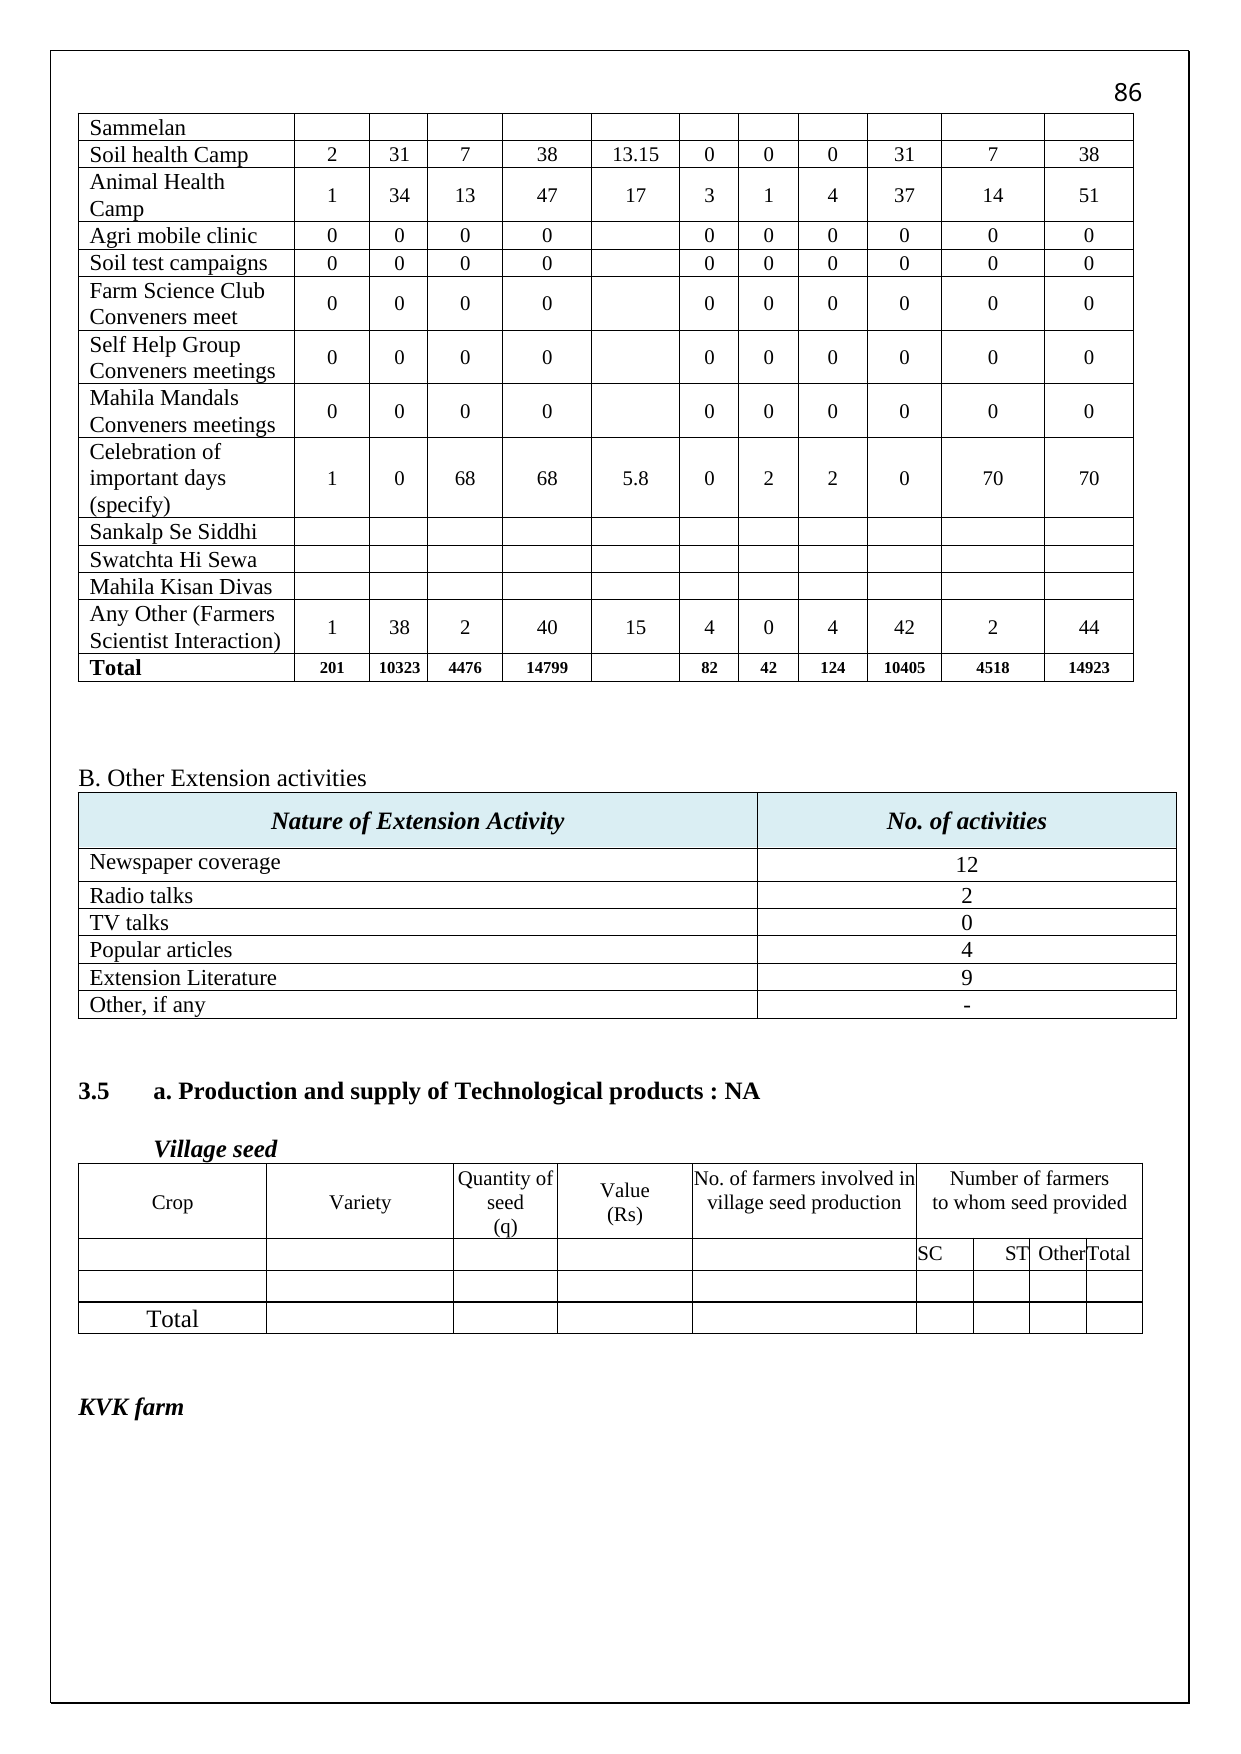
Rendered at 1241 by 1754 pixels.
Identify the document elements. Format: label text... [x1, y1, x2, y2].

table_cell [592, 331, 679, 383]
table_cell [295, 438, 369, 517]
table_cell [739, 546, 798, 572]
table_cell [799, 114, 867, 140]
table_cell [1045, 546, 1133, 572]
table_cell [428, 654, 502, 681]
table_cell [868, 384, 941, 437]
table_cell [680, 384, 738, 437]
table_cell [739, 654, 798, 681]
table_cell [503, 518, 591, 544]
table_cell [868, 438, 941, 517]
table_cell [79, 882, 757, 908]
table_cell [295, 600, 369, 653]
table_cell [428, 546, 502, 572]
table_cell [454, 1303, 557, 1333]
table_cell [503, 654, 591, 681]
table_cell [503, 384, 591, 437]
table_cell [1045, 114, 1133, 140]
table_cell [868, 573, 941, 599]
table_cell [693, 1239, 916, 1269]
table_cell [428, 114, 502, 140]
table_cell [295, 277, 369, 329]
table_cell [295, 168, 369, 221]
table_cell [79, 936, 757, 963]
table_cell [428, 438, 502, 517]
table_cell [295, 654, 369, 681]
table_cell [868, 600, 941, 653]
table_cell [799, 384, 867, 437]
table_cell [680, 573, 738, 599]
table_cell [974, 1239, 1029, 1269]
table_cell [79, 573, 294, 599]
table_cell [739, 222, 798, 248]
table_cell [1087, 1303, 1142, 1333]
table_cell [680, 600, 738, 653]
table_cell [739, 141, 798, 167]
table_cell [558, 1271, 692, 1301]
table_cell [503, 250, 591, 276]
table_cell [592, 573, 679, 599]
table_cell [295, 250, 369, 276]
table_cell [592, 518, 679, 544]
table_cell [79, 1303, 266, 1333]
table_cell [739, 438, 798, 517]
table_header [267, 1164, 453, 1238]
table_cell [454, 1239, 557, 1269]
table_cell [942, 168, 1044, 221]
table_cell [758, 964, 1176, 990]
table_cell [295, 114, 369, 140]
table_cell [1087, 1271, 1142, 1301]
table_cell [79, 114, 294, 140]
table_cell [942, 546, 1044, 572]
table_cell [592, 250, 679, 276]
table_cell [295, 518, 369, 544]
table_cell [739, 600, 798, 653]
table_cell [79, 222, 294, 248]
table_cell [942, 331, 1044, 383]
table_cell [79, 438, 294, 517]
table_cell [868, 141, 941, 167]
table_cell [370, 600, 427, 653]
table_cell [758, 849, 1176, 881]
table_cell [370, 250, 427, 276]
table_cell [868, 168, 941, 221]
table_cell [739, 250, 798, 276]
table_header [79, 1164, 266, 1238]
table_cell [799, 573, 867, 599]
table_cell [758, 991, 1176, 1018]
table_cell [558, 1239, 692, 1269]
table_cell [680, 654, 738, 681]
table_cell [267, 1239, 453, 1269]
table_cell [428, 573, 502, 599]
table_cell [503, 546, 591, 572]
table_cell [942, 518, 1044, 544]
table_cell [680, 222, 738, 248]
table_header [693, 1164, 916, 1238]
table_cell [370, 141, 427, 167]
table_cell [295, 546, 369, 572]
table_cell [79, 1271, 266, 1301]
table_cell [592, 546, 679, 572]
text B. Other Extension activities [78, 763, 1142, 792]
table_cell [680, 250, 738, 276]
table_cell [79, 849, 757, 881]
list Village seed [153, 1134, 1142, 1162]
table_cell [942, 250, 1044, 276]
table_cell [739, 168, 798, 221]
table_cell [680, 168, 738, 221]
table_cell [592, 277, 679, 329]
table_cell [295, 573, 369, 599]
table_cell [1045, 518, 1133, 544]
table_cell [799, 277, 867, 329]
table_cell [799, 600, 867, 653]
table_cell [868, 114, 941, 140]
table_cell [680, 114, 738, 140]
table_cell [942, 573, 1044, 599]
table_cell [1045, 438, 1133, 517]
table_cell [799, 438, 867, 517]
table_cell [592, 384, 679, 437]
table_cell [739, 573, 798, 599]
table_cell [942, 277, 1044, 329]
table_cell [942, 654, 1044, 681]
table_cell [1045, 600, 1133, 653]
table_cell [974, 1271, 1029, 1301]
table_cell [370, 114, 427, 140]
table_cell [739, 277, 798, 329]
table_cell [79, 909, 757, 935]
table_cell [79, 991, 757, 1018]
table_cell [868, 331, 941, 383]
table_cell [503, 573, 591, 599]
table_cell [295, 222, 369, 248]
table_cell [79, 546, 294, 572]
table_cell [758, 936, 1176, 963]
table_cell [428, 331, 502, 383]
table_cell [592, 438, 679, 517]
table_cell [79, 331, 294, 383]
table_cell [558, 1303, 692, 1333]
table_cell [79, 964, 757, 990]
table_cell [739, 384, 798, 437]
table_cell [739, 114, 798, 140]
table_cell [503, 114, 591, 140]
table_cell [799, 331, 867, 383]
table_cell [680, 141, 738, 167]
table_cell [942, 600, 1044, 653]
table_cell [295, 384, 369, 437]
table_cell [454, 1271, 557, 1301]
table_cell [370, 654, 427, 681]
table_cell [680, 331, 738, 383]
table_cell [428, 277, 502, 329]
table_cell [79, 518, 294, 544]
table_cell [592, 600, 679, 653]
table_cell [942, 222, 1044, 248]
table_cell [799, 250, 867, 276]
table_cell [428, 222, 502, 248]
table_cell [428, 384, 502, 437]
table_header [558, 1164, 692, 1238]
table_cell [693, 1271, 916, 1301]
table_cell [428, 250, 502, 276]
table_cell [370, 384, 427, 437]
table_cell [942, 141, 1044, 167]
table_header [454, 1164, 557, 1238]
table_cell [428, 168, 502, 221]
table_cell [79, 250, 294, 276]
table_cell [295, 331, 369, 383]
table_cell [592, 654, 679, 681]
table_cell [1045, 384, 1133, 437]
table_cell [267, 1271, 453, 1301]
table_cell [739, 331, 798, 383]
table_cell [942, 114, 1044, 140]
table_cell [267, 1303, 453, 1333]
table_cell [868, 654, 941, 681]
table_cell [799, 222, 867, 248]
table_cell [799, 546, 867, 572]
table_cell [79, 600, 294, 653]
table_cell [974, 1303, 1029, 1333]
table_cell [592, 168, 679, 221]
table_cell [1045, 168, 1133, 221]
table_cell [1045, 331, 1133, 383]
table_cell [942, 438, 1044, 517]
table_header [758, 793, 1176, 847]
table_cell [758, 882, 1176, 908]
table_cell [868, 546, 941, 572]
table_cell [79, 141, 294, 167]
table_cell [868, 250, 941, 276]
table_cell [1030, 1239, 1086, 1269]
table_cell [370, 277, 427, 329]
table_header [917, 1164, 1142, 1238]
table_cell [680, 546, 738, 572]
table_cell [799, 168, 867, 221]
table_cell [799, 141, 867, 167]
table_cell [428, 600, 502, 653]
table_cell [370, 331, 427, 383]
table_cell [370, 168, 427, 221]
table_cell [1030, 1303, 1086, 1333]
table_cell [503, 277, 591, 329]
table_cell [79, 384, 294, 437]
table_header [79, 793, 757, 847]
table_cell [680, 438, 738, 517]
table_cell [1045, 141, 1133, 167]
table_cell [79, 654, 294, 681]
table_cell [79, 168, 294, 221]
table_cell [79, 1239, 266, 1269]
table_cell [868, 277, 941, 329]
text 3.5 a. Production and supply of Technological products : NA [78, 1076, 1142, 1105]
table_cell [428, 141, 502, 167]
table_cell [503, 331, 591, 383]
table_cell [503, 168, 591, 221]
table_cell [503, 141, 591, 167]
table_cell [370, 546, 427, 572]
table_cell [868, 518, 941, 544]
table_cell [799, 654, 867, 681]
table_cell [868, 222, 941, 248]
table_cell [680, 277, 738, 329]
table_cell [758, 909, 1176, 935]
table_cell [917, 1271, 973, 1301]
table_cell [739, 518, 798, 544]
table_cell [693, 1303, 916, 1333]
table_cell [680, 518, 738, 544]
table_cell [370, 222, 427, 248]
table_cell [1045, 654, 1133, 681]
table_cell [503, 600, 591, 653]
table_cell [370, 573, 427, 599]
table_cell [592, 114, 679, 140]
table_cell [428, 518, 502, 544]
subtitle KVK farm [78, 1392, 1142, 1421]
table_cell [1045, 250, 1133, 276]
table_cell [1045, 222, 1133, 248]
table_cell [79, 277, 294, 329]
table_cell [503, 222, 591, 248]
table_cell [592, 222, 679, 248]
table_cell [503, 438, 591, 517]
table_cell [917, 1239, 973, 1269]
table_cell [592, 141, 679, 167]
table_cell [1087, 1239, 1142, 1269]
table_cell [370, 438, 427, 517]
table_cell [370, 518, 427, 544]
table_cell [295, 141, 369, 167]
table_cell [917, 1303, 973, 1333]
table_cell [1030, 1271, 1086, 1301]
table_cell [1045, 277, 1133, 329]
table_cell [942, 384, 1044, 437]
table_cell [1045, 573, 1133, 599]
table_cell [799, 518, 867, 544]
